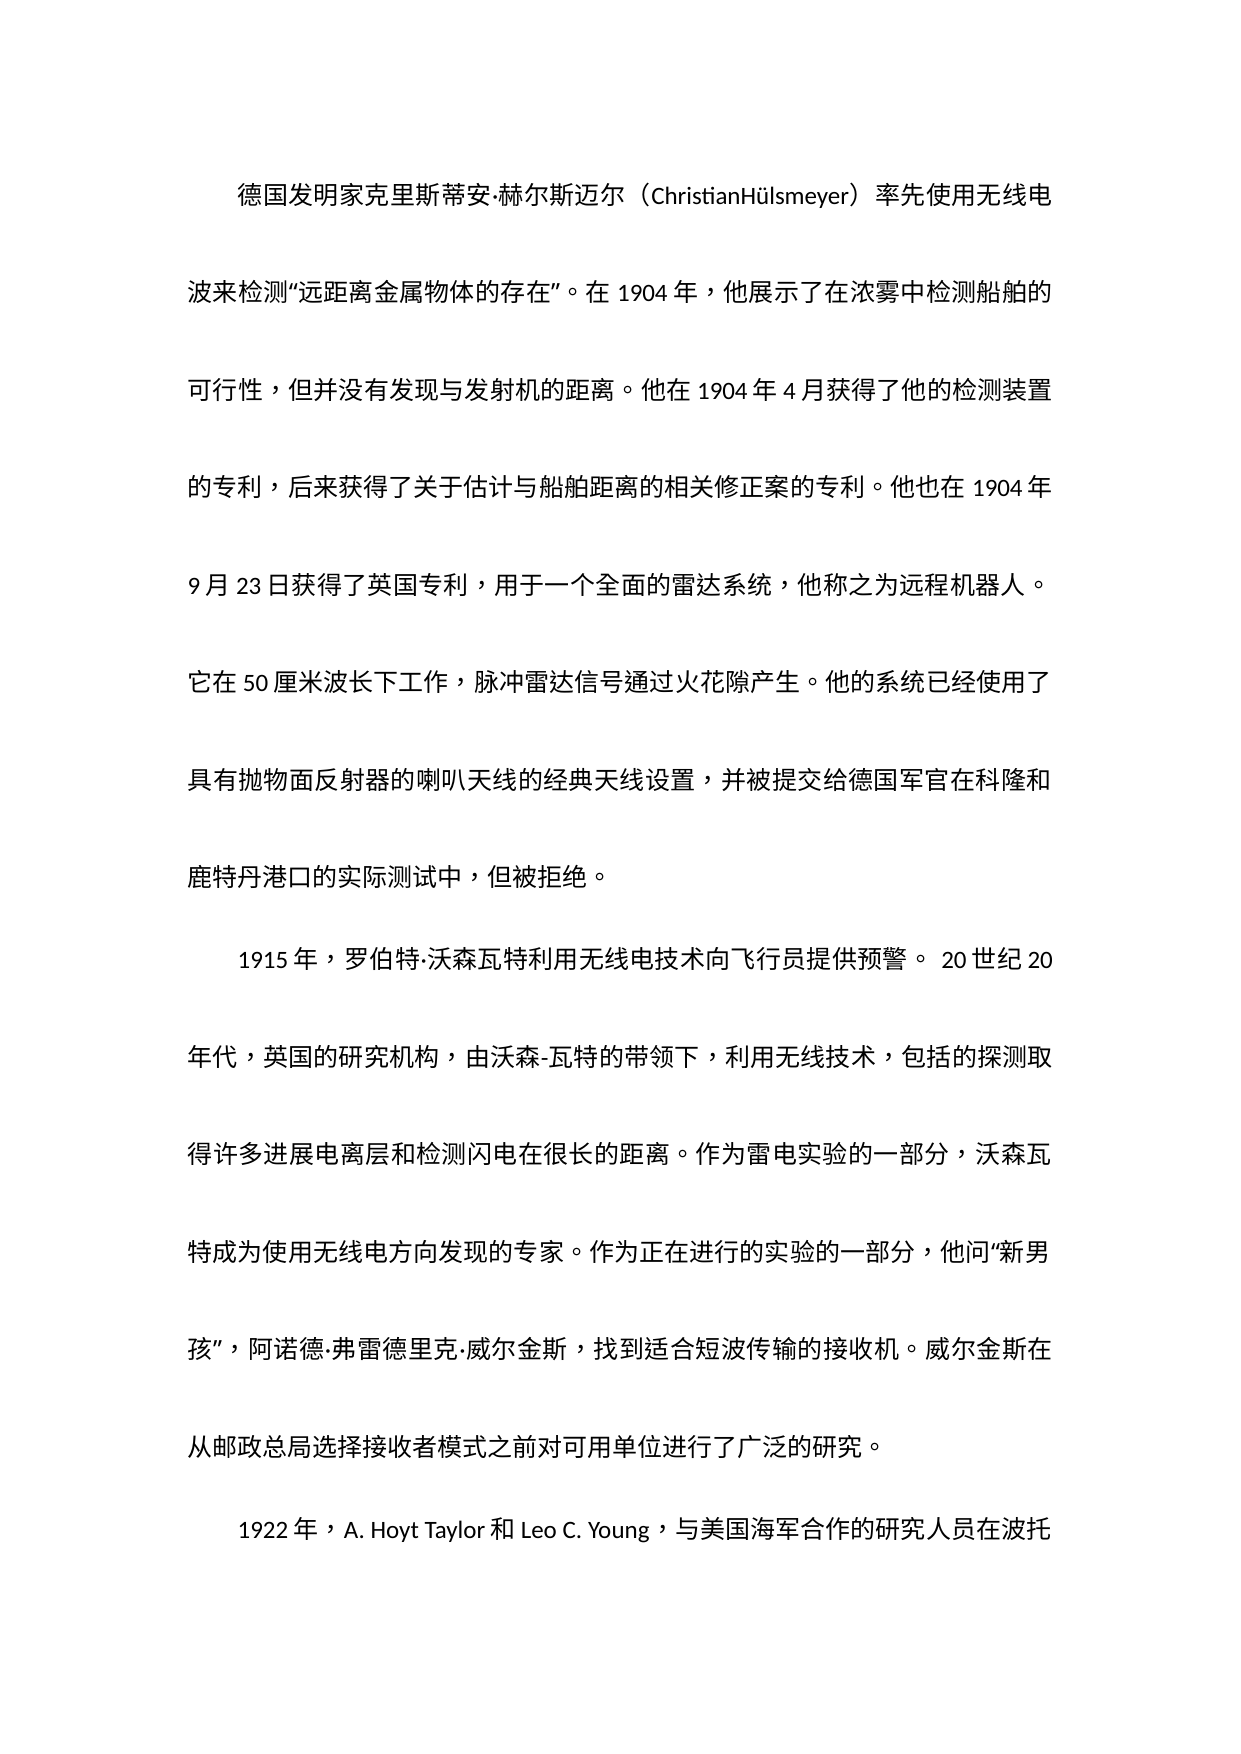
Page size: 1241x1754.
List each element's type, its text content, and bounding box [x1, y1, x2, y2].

text 德国发明家克里斯蒂安·赫尔斯迈尔（ChristianHülsmeyer）率先使用无线电波来检测“远距离金属物体的存在”。在1904年，他展示了在浓雾中检测船舶的可行性，但并没有发现与发射机的距离。他在1904年4月获得了他的检测装置的专利，后来获得了关于估计与船舶距离的相关修正案的专利。他也在1904年9月23日获得了英国专利，用于一个全面的雷达系统，他称之为远程机器人。它在50厘米波长下工作，脉冲雷达信号通过火花隙产生。他的系统已经使用了具有抛物面反射器的喇叭天线的经典天线设置，并被提交给德国军官在科隆和鹿特丹港口的实际测试中，但被拒绝。 [187, 162, 1053, 909]
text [187, 1496, 1053, 1561]
text 1915年，罗伯特·沃森瓦特利用无线电技术向飞行员提供预警。 20世纪20年代，英国的研究机构，由沃森-瓦特的带领下，利用无线技术，包括的探测取得许多进展电离层和检测闪电在很长的距离。作为雷电实验的一部分，沃森瓦特成为使用无线电方向发现的专家。作为正在进行的实验的一部分，他问“新男孩”，阿诺德·弗雷德里克·威尔金斯，找到适合短波传输的接收机。威尔金斯在从邮政总局选择接收者模式之前对可用单位进行了广泛的研究。 [187, 926, 1053, 1479]
